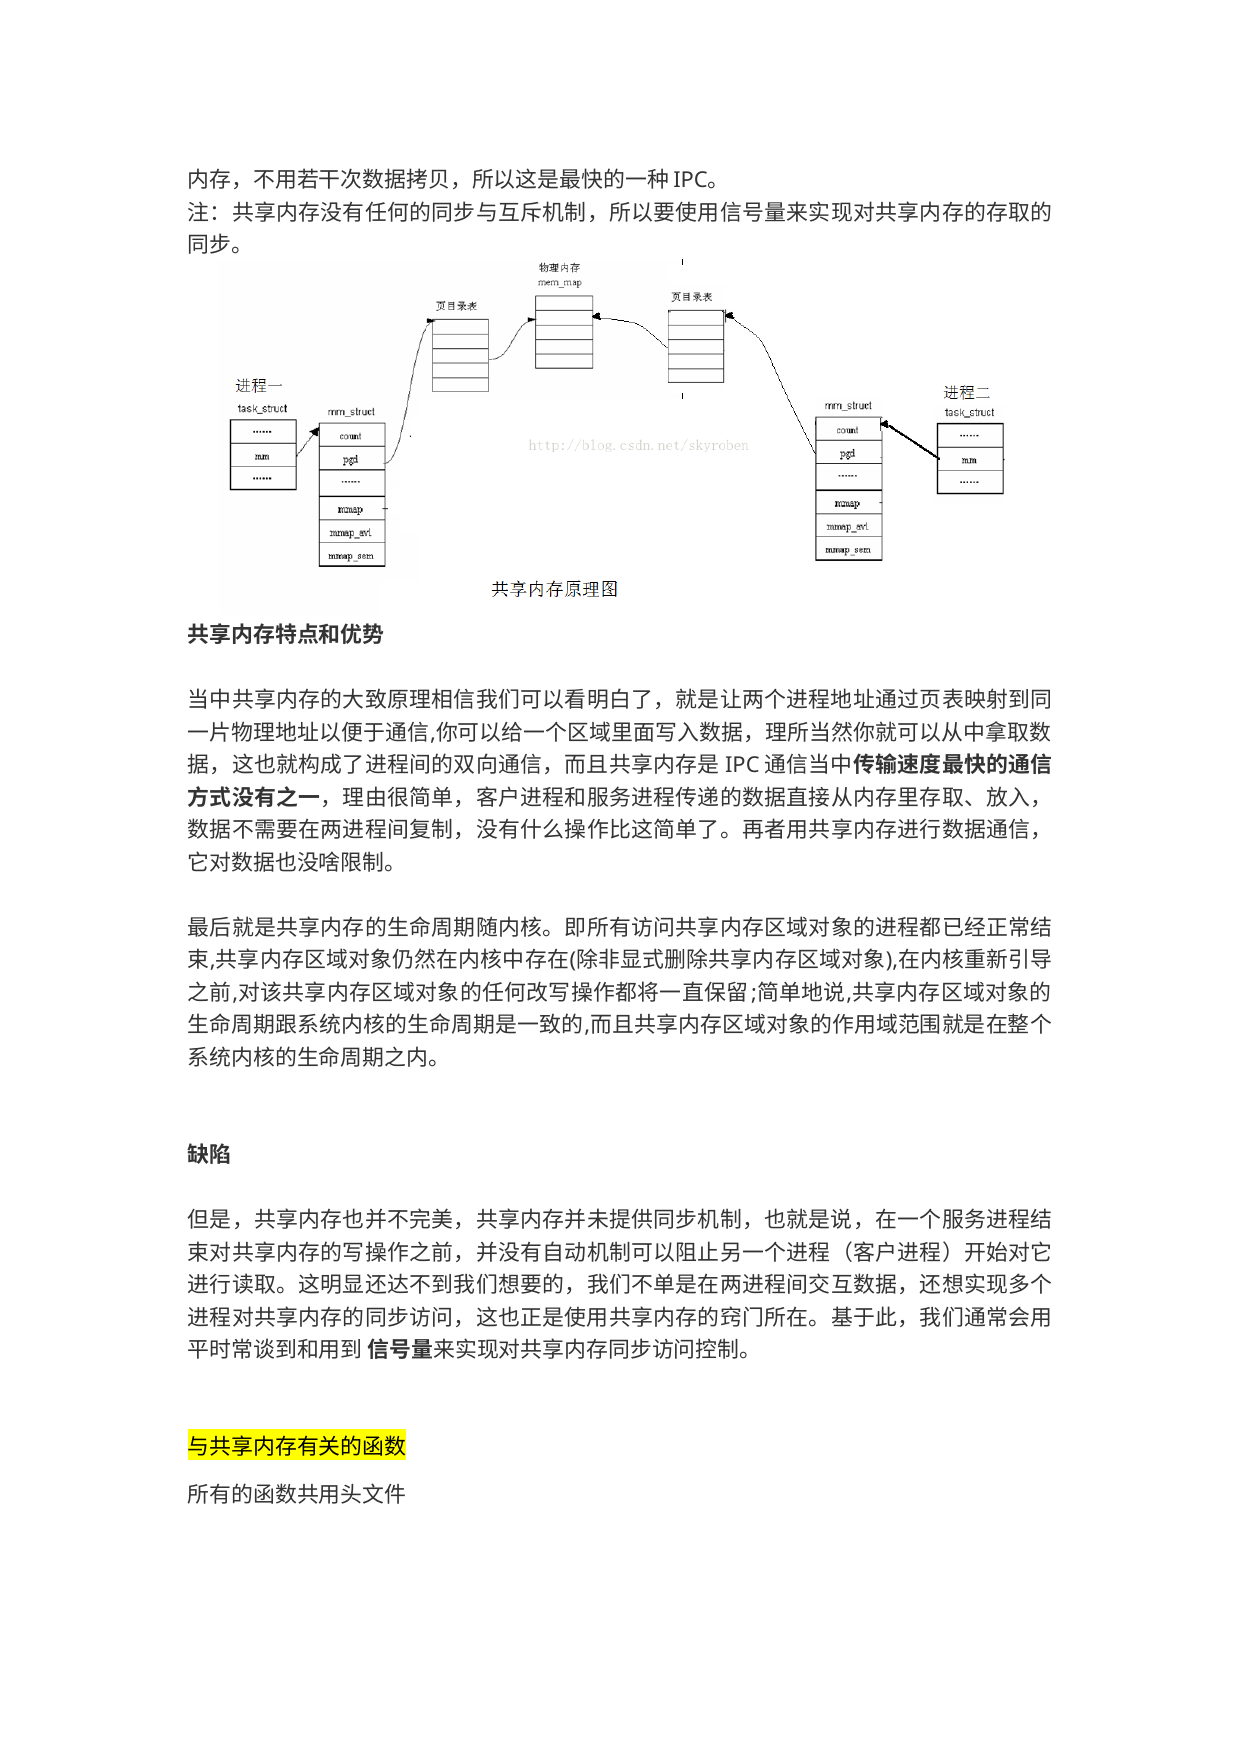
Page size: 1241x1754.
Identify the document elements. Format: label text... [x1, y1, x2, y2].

text 但是，共享内存也并不完美，共享内存并未提供同步机制，也就是说，在一个服务进程结束对共享内存的写操作之前，并没有自动机制可以阻止另一个进程（客户进程）开始对它进行读取。这明显还达不到我们想要的，我们不单是在两进程间交互数据，还想实现多个进程对共享内存的同步访问，这也正是使用共享内存的窍门所在。基于此，我们通常会用平时常谈到和用到 信号量来实现对共享内存同步访问控制。 [187, 1202, 1053, 1364]
text 注：共享内存没有任何的同步与互斥机制，所以要使用信号量来实现对共享内存的存取的同步。 [187, 194, 1053, 259]
text 共享内存特点和优势 [187, 617, 1053, 649]
picture [187, 259, 1077, 615]
text 最后就是共享内存的生命周期随内核。即所有访问共享内存区域对象的进程都已经正常结束,共享内存区域对象仍然在内核中存在(除非显式删除共享内存区域对象),在内核重新引导之前,对该共享内存区域对象的任何改写操作都将一直保留;简单地说,共享内存区域对象的生命周期跟系统内核的生命周期是一致的,而且共享内存区域对象的作用域范围就是在整个系统内核的生命周期之内。 [187, 909, 1053, 1072]
text 所有的函数共用头文件 [187, 1476, 1053, 1509]
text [187, 162, 1053, 194]
text 与共享内存有关的函数 [187, 1428, 1053, 1461]
text 缺陷 [187, 1137, 1053, 1169]
text 当中共享内存的大致原理相信我们可以看明白了，就是让两个进程地址通过页表映射到同一片物理地址以便于通信,你可以给一个区域里面写入数据，理所当然你就可以从中拿取数据，这也就构成了进程间的双向通信，而且共享内存是IPC通信当中传输速度最快的通信方式没有之一，理由很简单，客户进程和服务进程传递的数据直接从内存里存取、放入，数据不需要在两进程间复制，没有什么操作比这简单了。再者用共享内存进行数据通信，它对数据也没啥限制。 [187, 682, 1053, 877]
